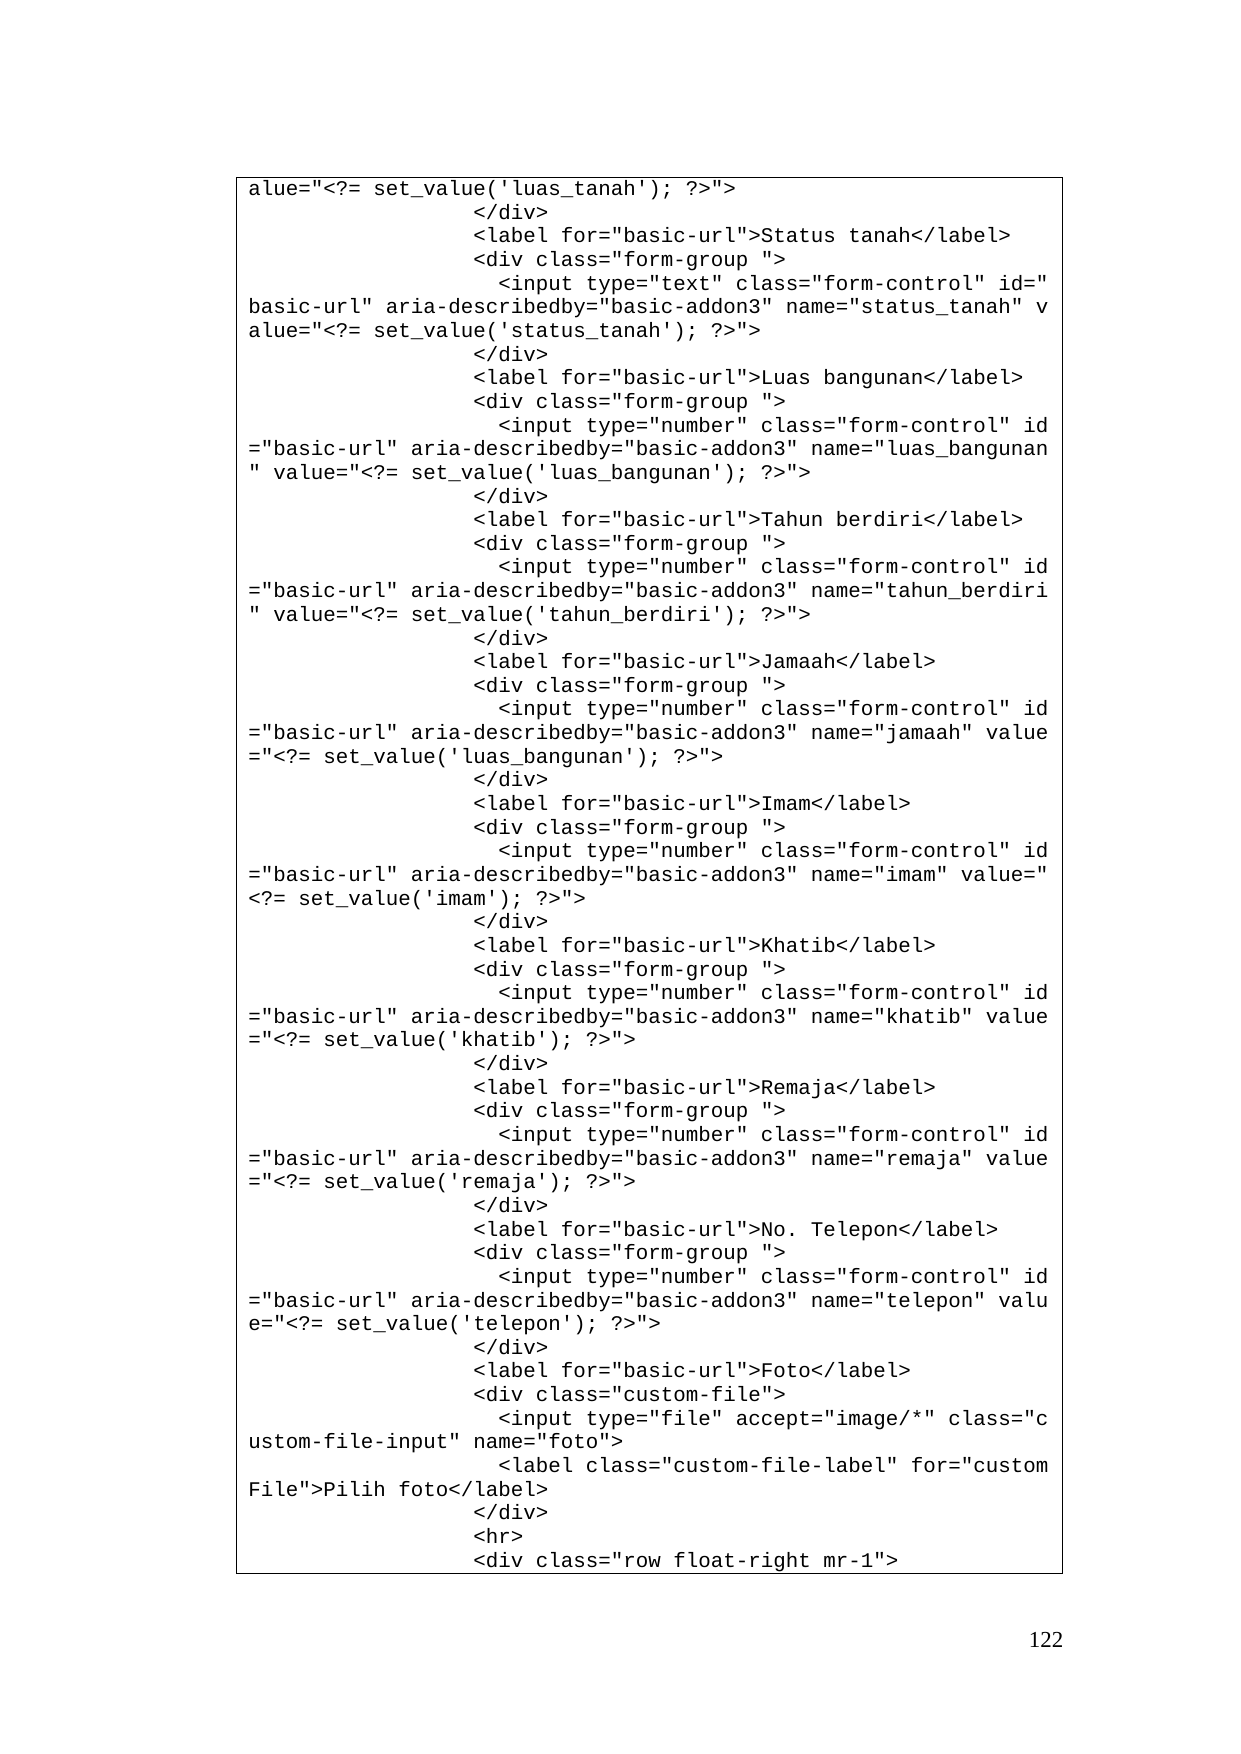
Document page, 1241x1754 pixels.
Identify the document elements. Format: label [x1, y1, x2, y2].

table_header [237, 178, 1062, 1573]
